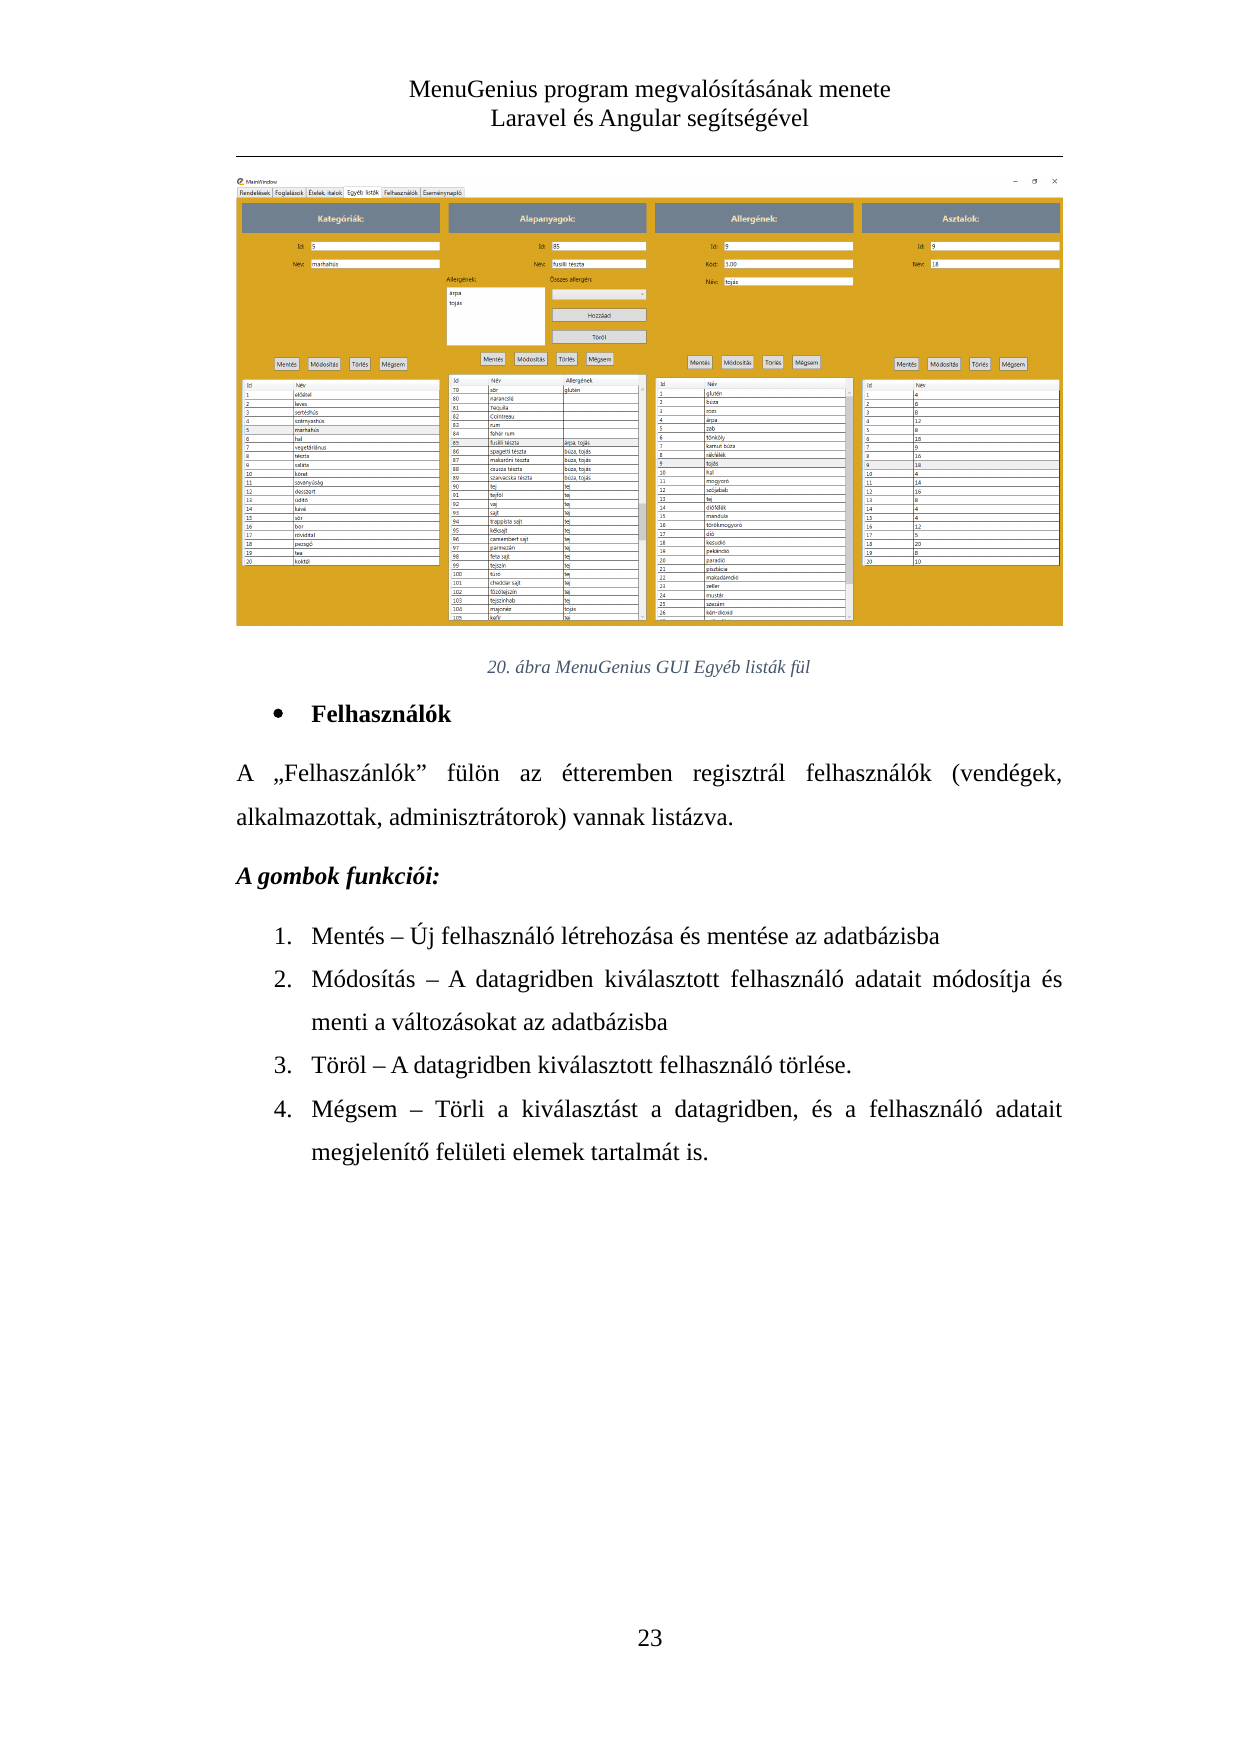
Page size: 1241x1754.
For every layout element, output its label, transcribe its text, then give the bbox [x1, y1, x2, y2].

list Felhasználók [274, 699, 1063, 727]
text 20. ábra MenuGenius GUI Egyéb listák fül [236, 656, 1063, 678]
text A gombok funkciói: [236, 861, 1063, 890]
list Töröl – A datagridben kiválasztott felhasználó törlése. [274, 1051, 1063, 1079]
list Módosítás – A datagridben kiválasztott felhasználó adatait módosítja és menti a változásokat az adatbázisba [274, 964, 1063, 1036]
list Mégsem – Törli a kiválasztást a datagridben, és a felhasználó adatait megjelenítő felületi elemek tartalmát is. [274, 1094, 1063, 1166]
text A „Felhaszánlók” fülön az étteremben regisztrál felhasználók (vendégek, alkalmazottak, adminisztrátorok) vannak listázva. [236, 758, 1063, 830]
list Mentés – Új felhasználó létrehozása és mentése az adatbázisba [274, 921, 1063, 950]
picture [236, 177, 1063, 626]
